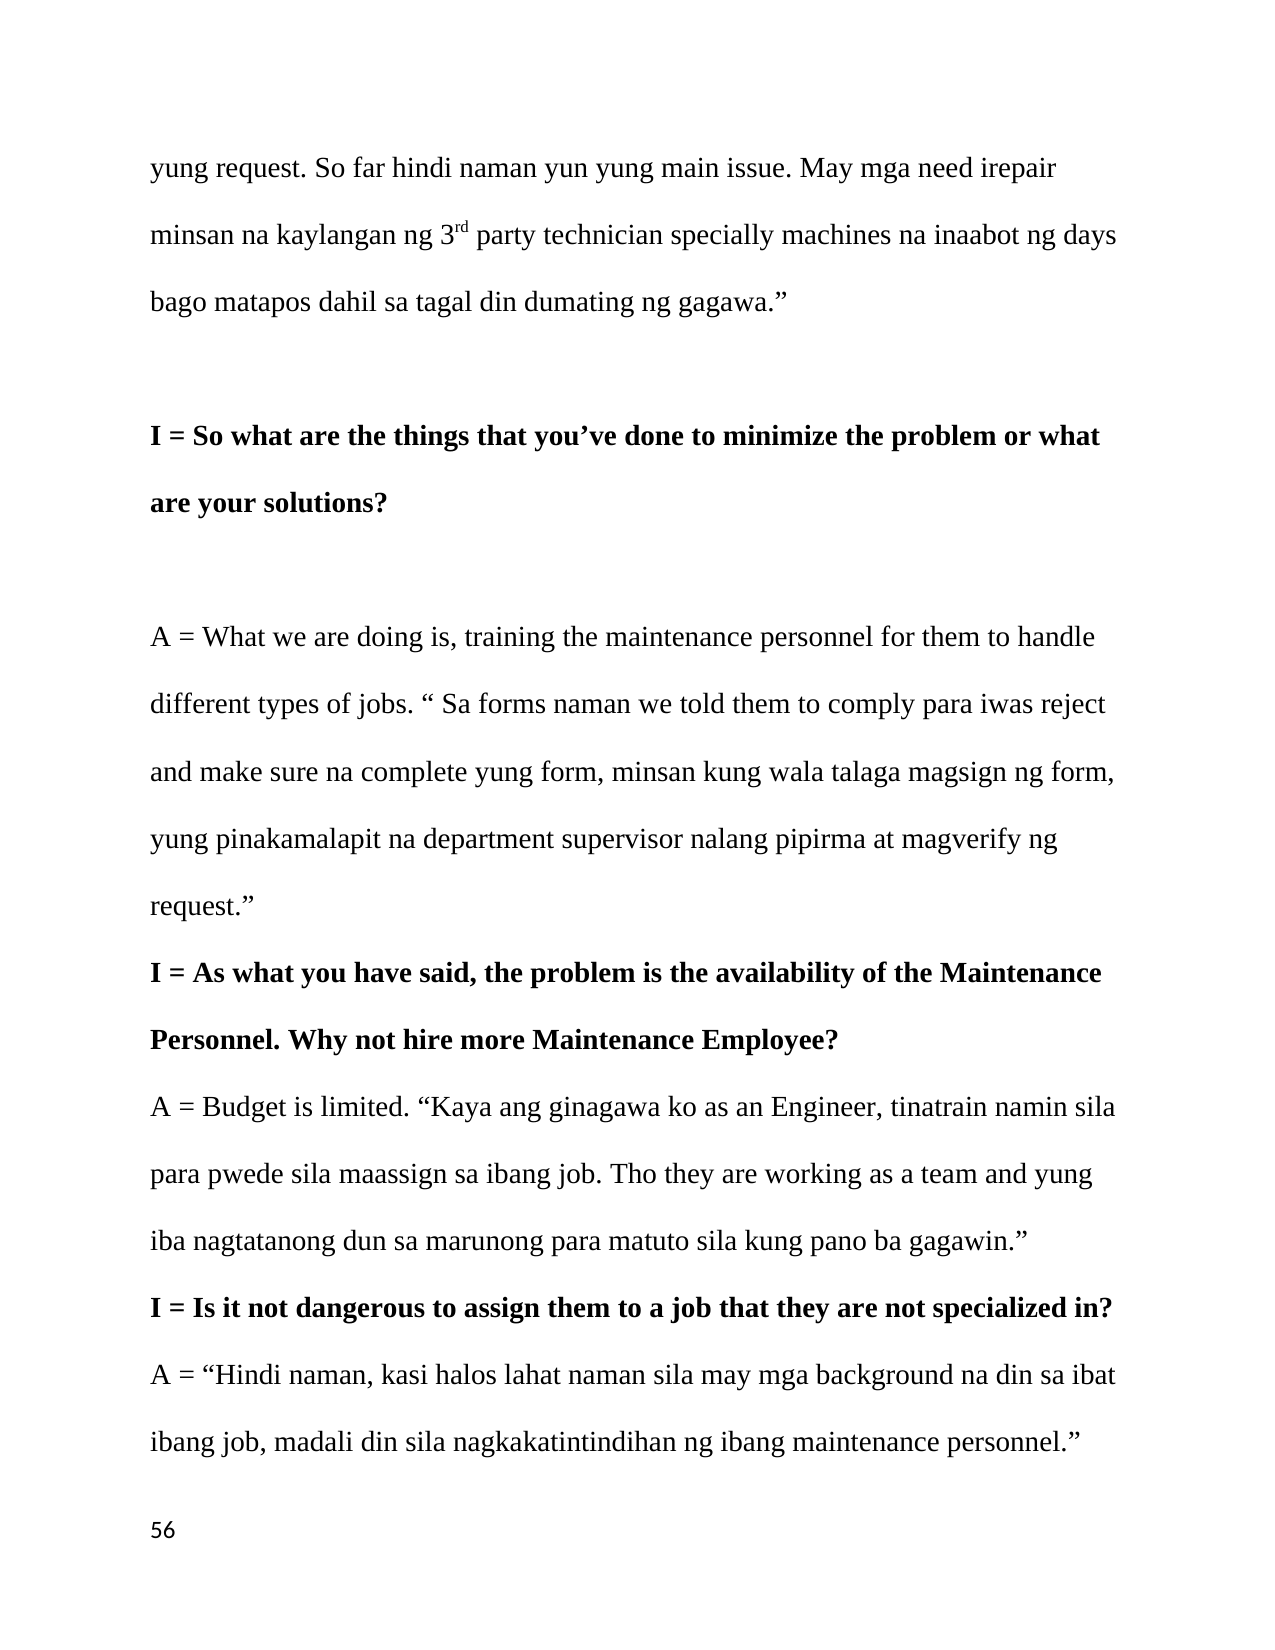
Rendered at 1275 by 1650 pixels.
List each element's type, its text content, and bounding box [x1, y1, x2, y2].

text A = Budget is limited. “Kaya ang ginagawa ko as an Engineer, tinatrain namin sila para pwede sila maassign sa ibang job. Tho they are working as a team and yung iba nagtatanong dun sa marunong para matuto sila kung pano ba gagawin.” [150, 1089, 1125, 1257]
text A = “Hindi naman, kasi halos lahat naman sila may mga background na din sa ibat ibang job, madali din sila nagkakatintindihan ng ibang maintenance personnel.” [150, 1357, 1125, 1458]
text I = So what are the things that you’ve done to minimize the problem or what are your solutions? [150, 418, 1125, 519]
text I = As what you have said, the problem is the availability of the Maintenance Personnel. Why not hire more Maintenance Employee? [150, 955, 1125, 1056]
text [150, 150, 1125, 318]
text I = Is it not dangerous to assign them to a job that they are not specialized in? [150, 1290, 1125, 1324]
text A = What we are doing is, training the maintenance personnel for them to handle different types of jobs. “ Sa forms naman we told them to comply para iwas reject and make sure na complete yung form, minsan kung wala talaga magsign ng form, yung pinakamalapit na department supervisor nalang pipirma at magverify ng request.” [150, 619, 1125, 921]
